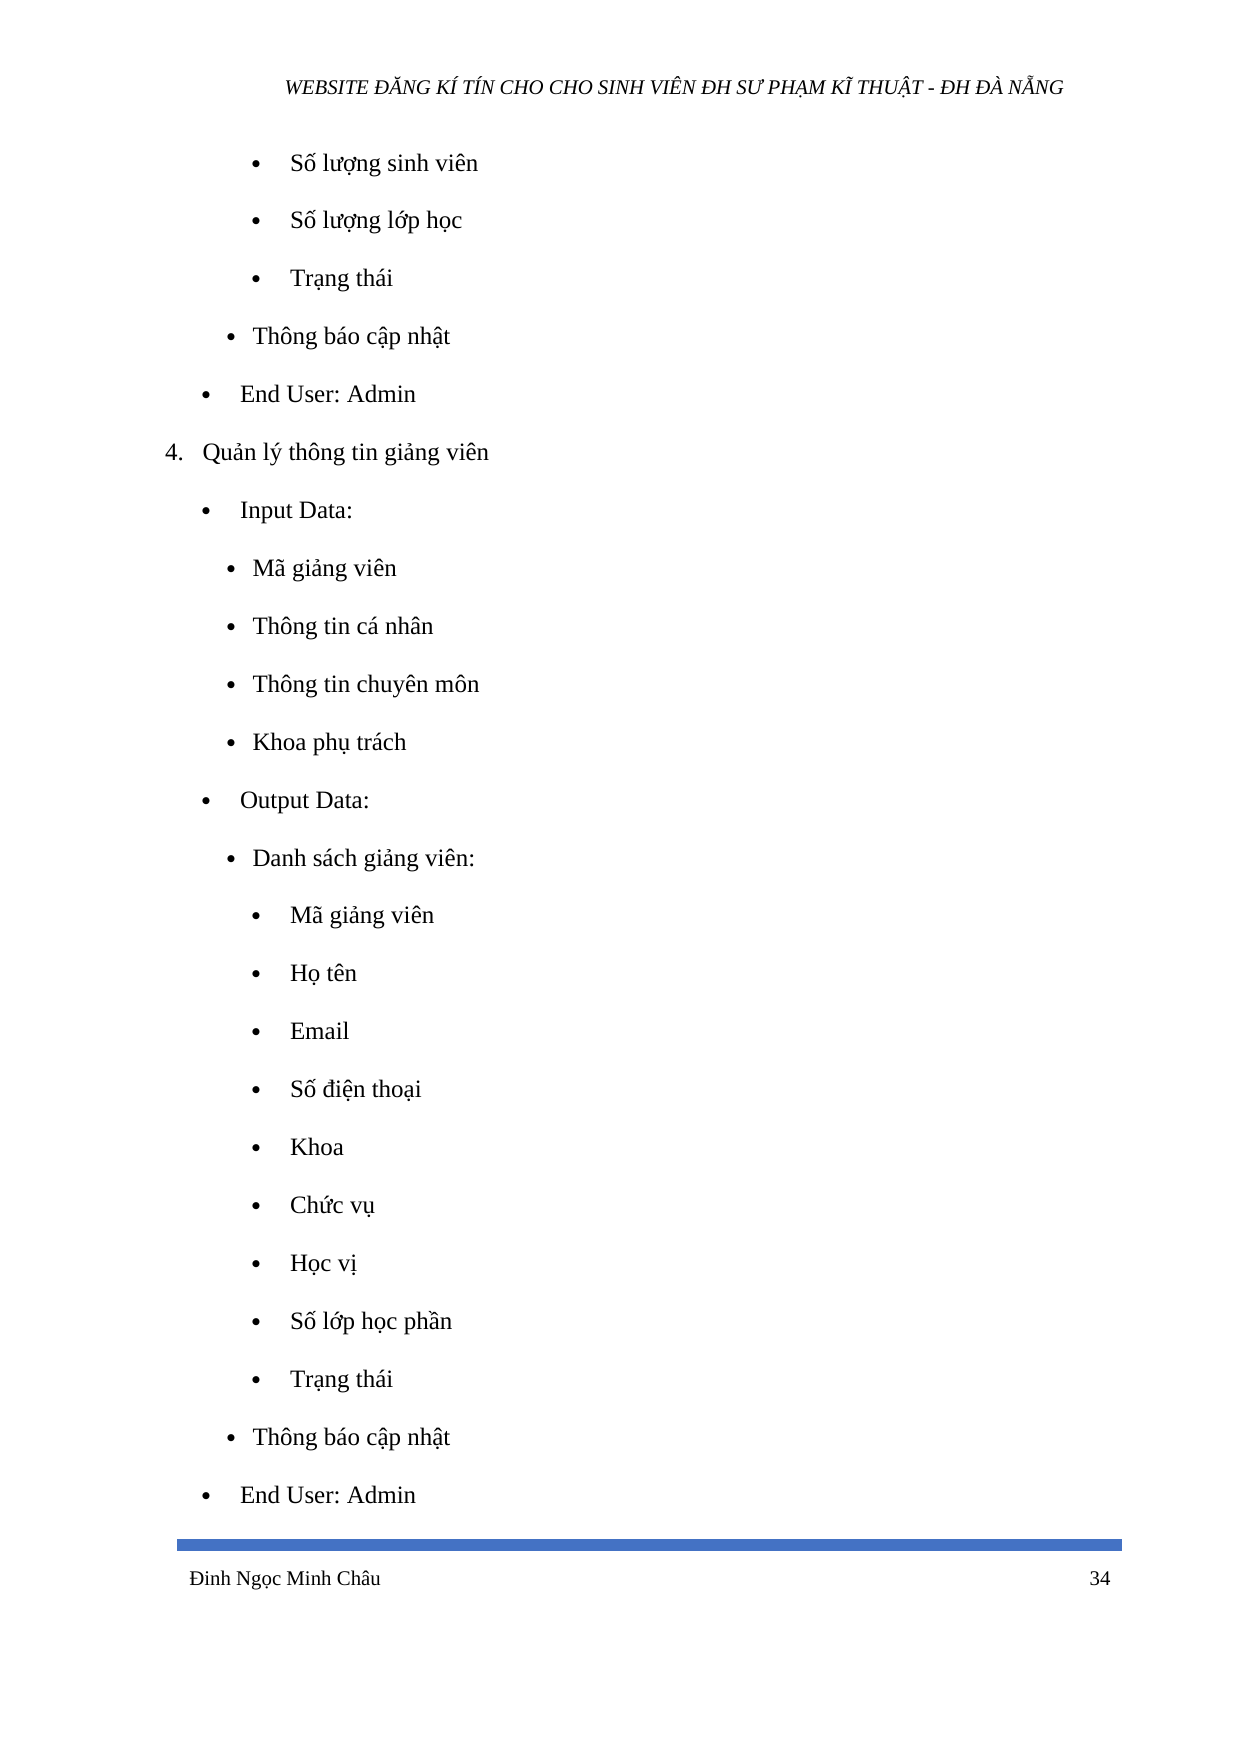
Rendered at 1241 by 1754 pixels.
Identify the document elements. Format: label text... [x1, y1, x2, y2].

list Trạng thái [252, 263, 1122, 292]
list Danh sách giảng viên: [227, 843, 1122, 871]
list Output Data: [202, 785, 1122, 813]
list Số lượng lớp học [252, 206, 1122, 234]
list Thông tin cá nhân [227, 611, 1122, 640]
list Input Data: [202, 495, 1122, 524]
list Email [252, 1016, 1122, 1045]
list Khoa [252, 1132, 1122, 1161]
list Quản lý thông tin giảng viên [165, 437, 1122, 466]
list End User: Admin [202, 379, 1122, 408]
list Số điện thoại [252, 1074, 1122, 1103]
list Số lớp học phần [252, 1306, 1122, 1335]
list Học vị [252, 1248, 1122, 1277]
list Họ tên [252, 958, 1122, 987]
list End User: Admin [202, 1480, 1122, 1508]
list Khoa phụ trách [227, 727, 1122, 756]
list Thông tin chuyên môn [227, 669, 1122, 698]
list Mã giảng viên [227, 553, 1122, 582]
list Trạng thái [252, 1364, 1122, 1393]
list Chức vụ [252, 1190, 1122, 1219]
list Số lượng sinh viên [252, 148, 1122, 176]
list Mã giảng viên [252, 901, 1122, 929]
list Thông báo cập nhật [227, 321, 1122, 350]
list Thông báo cập nhật [227, 1422, 1122, 1451]
